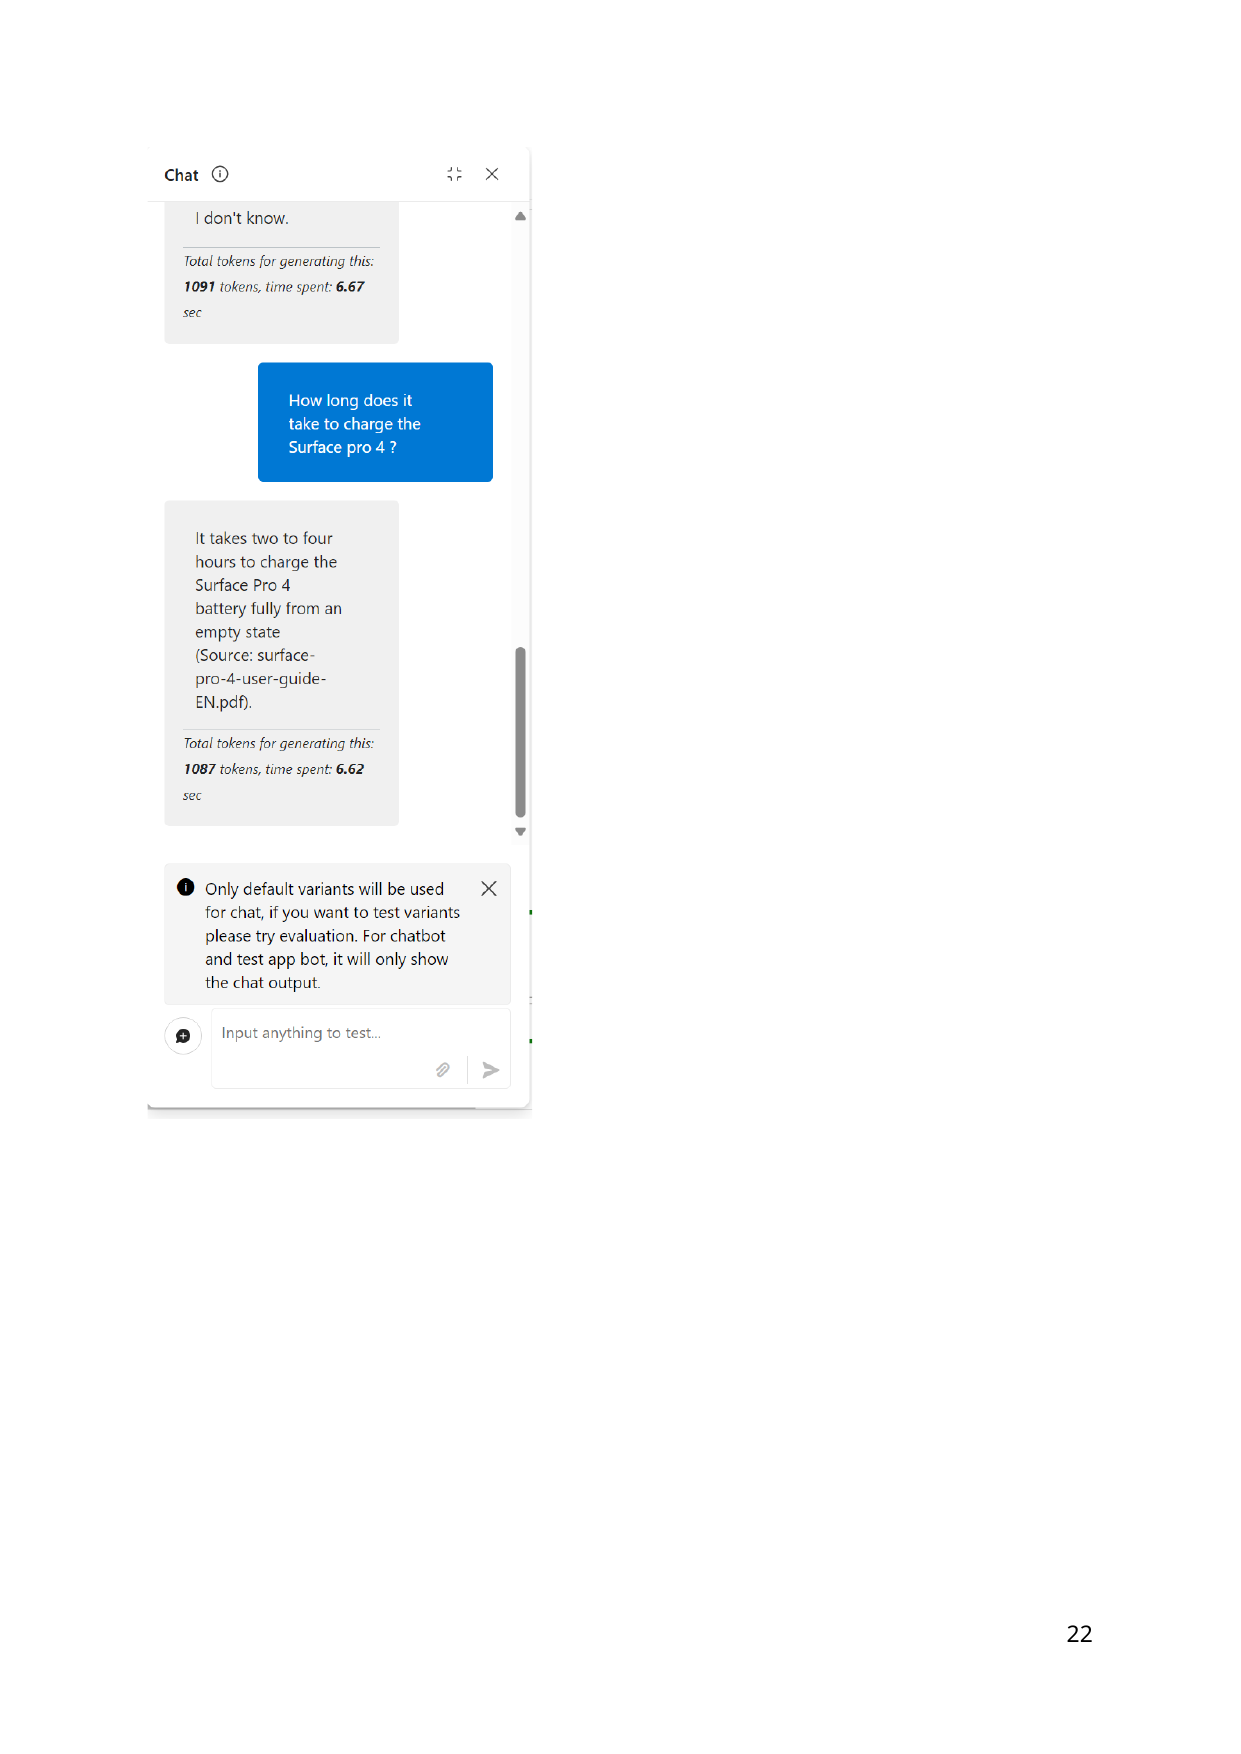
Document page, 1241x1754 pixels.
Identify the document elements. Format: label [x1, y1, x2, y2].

picture [147, 147, 533, 1125]
